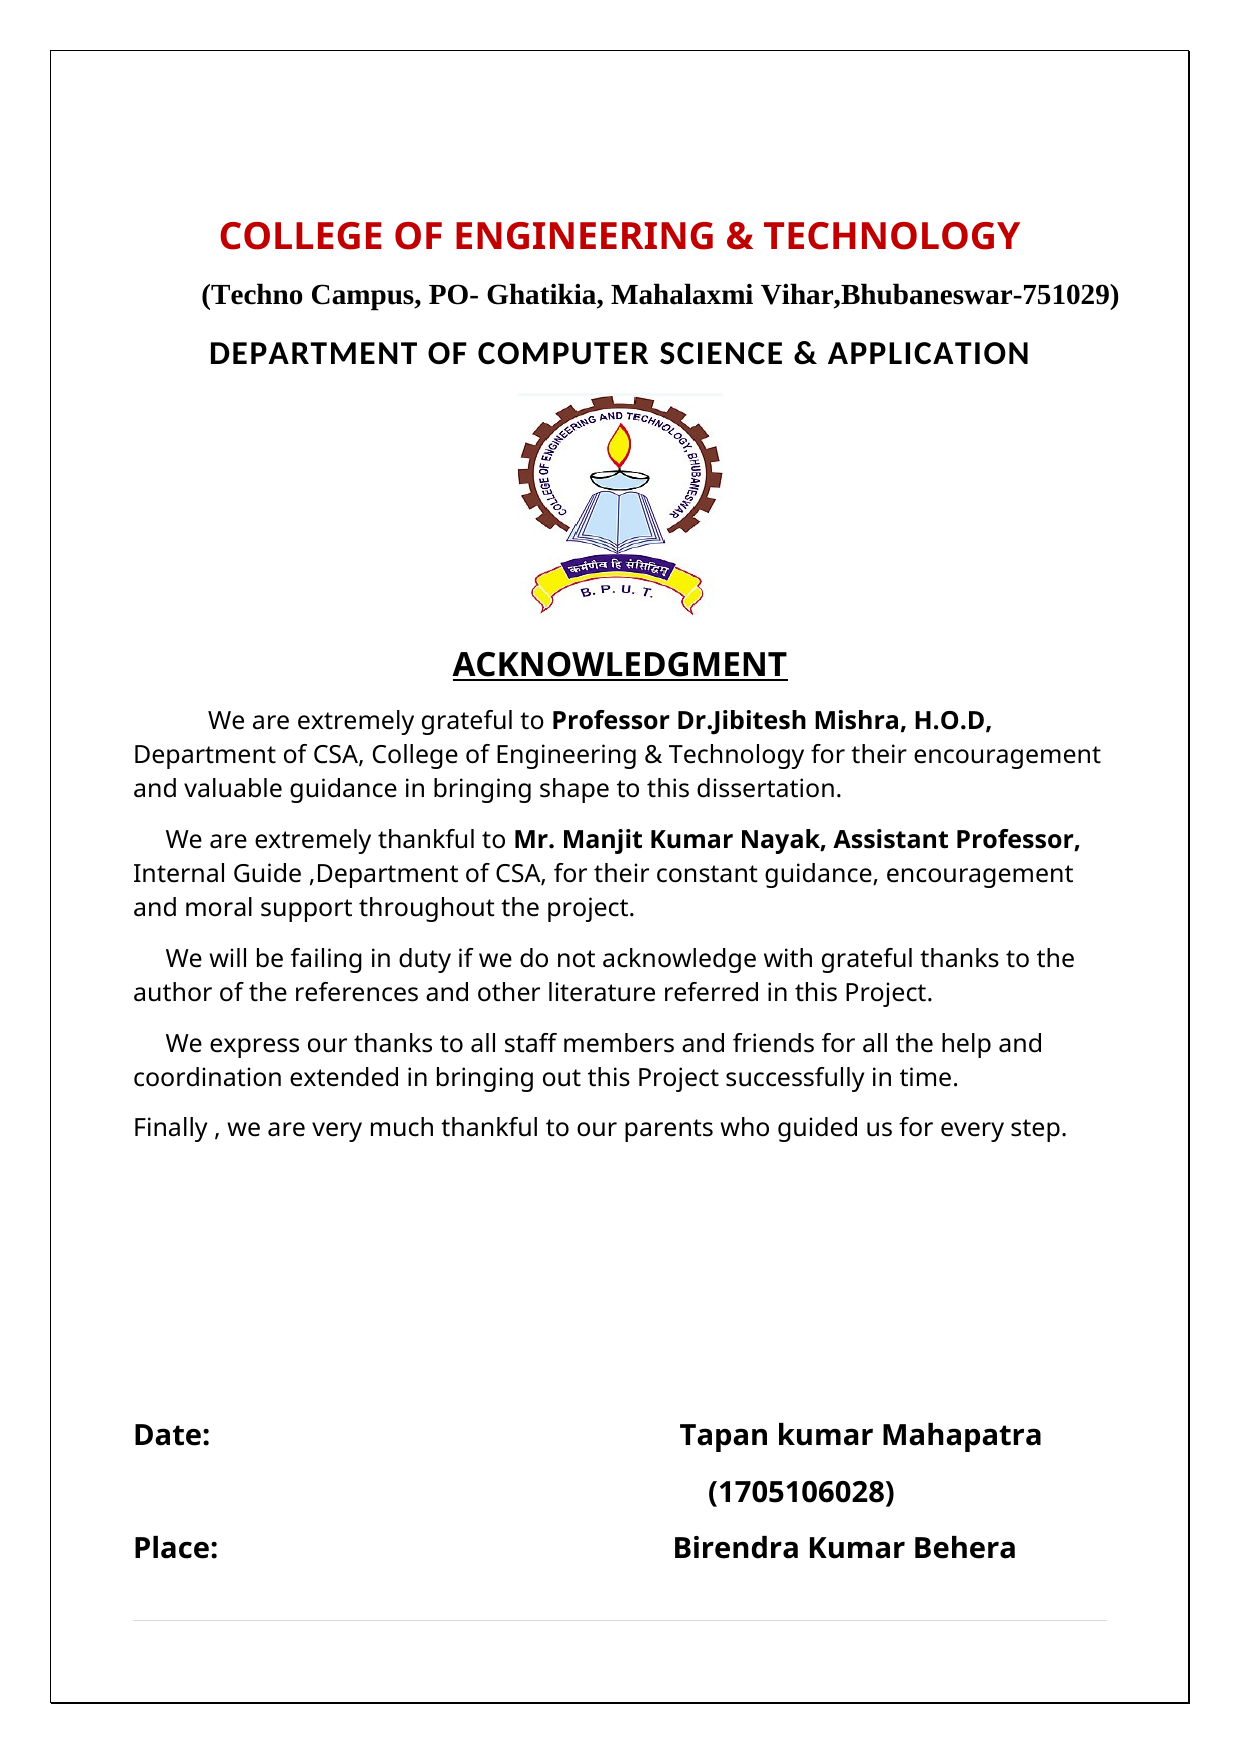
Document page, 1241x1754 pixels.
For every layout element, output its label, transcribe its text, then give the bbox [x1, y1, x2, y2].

text (Techno Campus, PO- Ghatikia, Mahalaxmi Vihar,Bhubaneswar-751029) [133, 277, 1188, 311]
text COLLEGE OF ENGINEERING & TECHNOLOGY [133, 210, 1107, 261]
text We are extremely thankful to Mr. Manjit Kumar Nayak, Assistant Professor, Internal Guide ,Department of CSA, for their constant guidance, encouragement and moral support throughout the project. [133, 822, 1107, 924]
text We express our thanks to all staff members and friends for all the help and coordination extended in bringing out this Project successfully in time. [133, 1025, 1107, 1093]
text Date: Tapan kumar Mahapatra [133, 1414, 1107, 1454]
text We are extremely grateful to Professor Dr.Jibitesh Mishra, H.O.D, Department of CSA, College of Engineering & Technology for their encouragement and valuable guidance in bringing shape to this dissertation. [133, 703, 1107, 805]
picture [517, 393, 723, 619]
text Finally , we are very much thankful to our parents who guided us for every step. [133, 1110, 1107, 1144]
text (1705106028) [133, 1471, 1107, 1511]
text We will be failing in duty if we do not acknowledge with grateful thanks to the author of the references and other literature referred in this Project. [133, 941, 1107, 1009]
text Place: Birendra Kumar Behera [133, 1527, 1107, 1567]
text ACKNOWLEDGMENT [133, 641, 1107, 686]
subtitle DEPARTMENT OF COMPUTER SCIENCE & APPLICATION [133, 332, 1107, 372]
